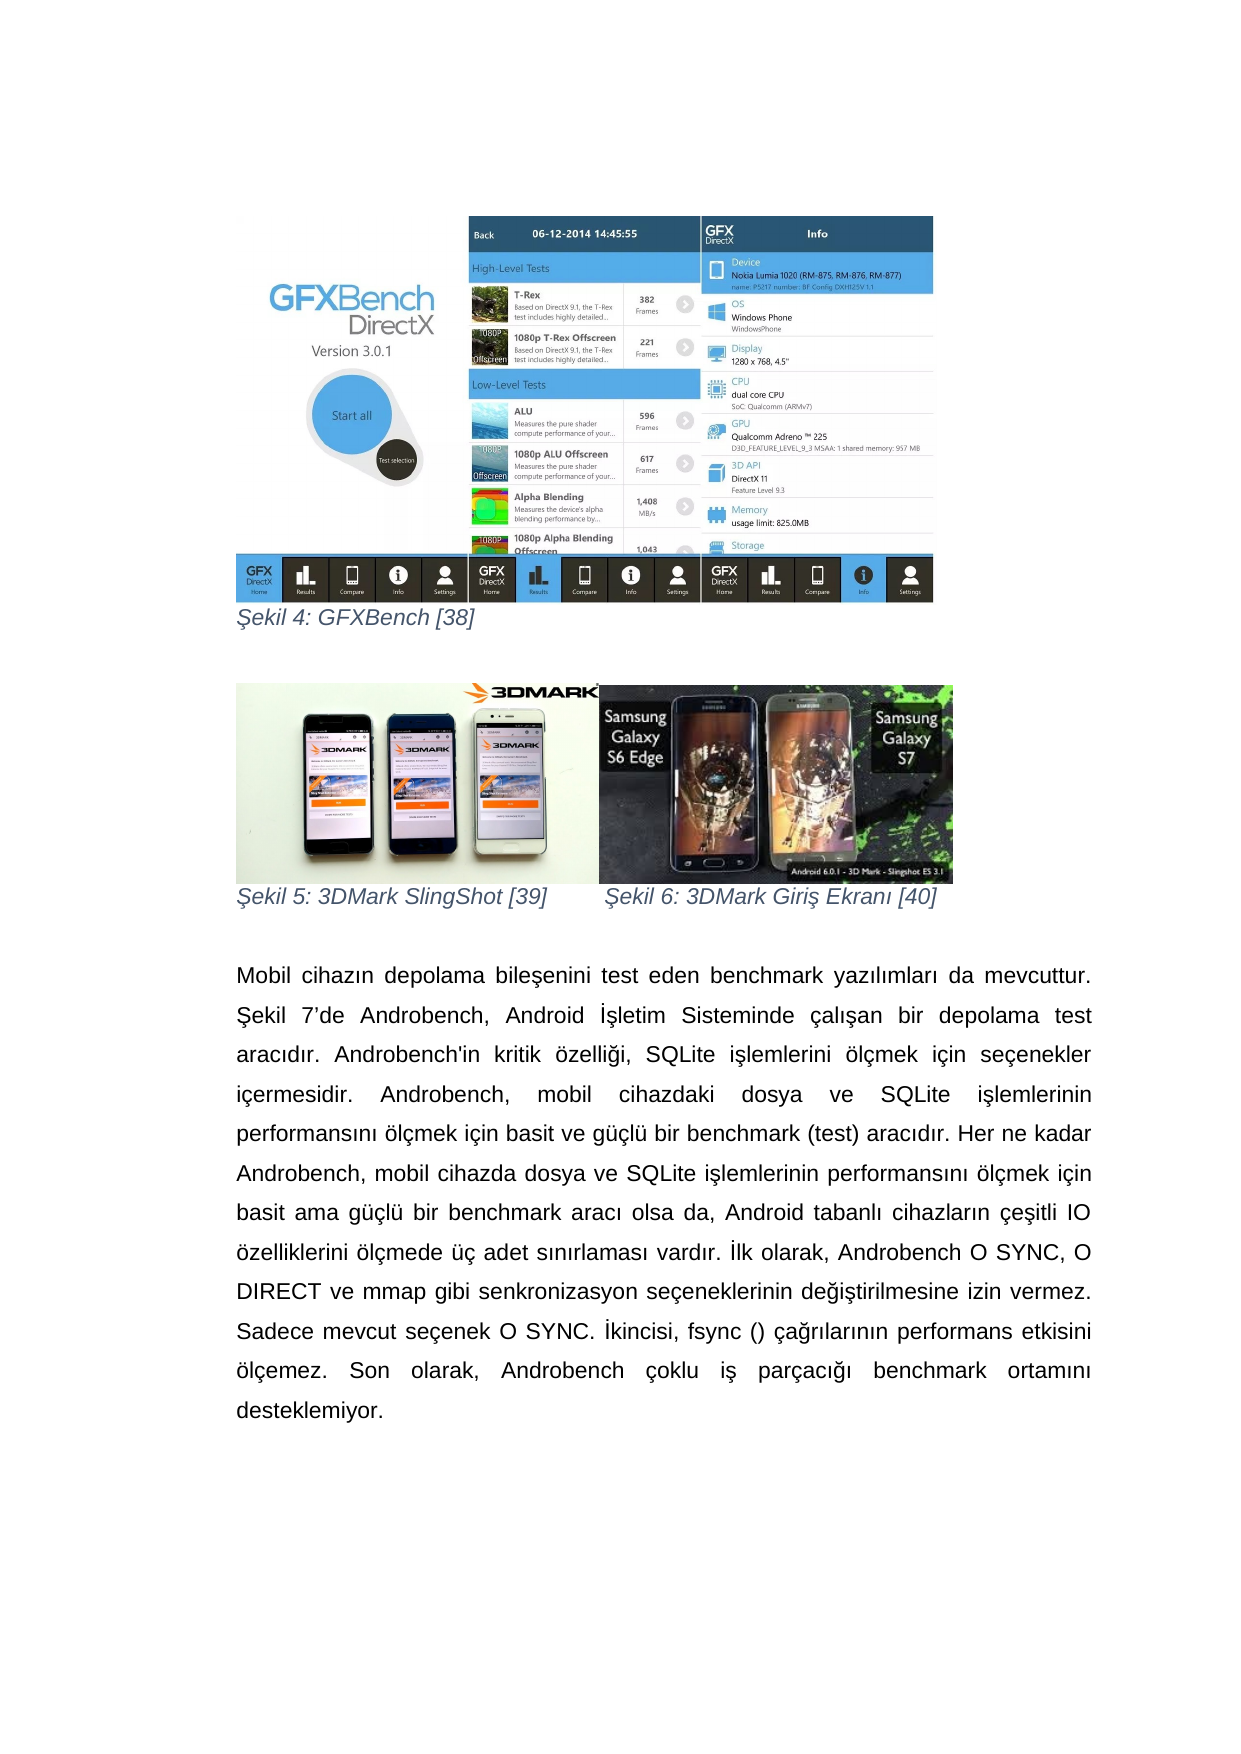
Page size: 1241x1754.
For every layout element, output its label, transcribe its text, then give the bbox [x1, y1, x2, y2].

picture [236, 216, 937, 605]
list Şekil 4: GFXBench [38] [236, 604, 1092, 631]
list Mobil cihazın depolama bileşenini test eden benchmark yazılımları da mevcuttur. Şekil 7’de Androbench, Android İşletim Sisteminde çalışan bir depolama test aracıdır. Androbench'in kritik özelliği, SQLite işlemlerini ölçmek için seçenekler içermesidir. Androbench, mobil cihazdaki dosya ve SQLite işlemlerinin performansını ölçmek için basit ve güçlü bir benchmark (test) aracıdır. Her ne kadar Androbench, mobil cihazda dosya ve SQLite işlemlerinin performansını ölçmek için basit ama güçlü bir benchmark aracı olsa da, Android tabanlı cihazların çeşitli IO özelliklerini ölçmede üç adet sınırlaması vardır. İlk olarak, Androbench O SYNC, O DIRECT ve mmap gibi senkronizasyon seçeneklerinin değiştirilmesine izin vermez. Sadece mevcut seçenek O SYNC. İkincisi, fsync () çağrılarının performans etkisini ölçemez. Son olarak, Androbench çoklu iş parçacığı benchmark ortamını desteklemiyor. [236, 962, 1092, 1423]
picture [236, 683, 953, 884]
list Şekil 5: 3DMark SlingShot [39] Şekil 6: 3DMark Giriş Ekranı [40] [236, 883, 1092, 910]
